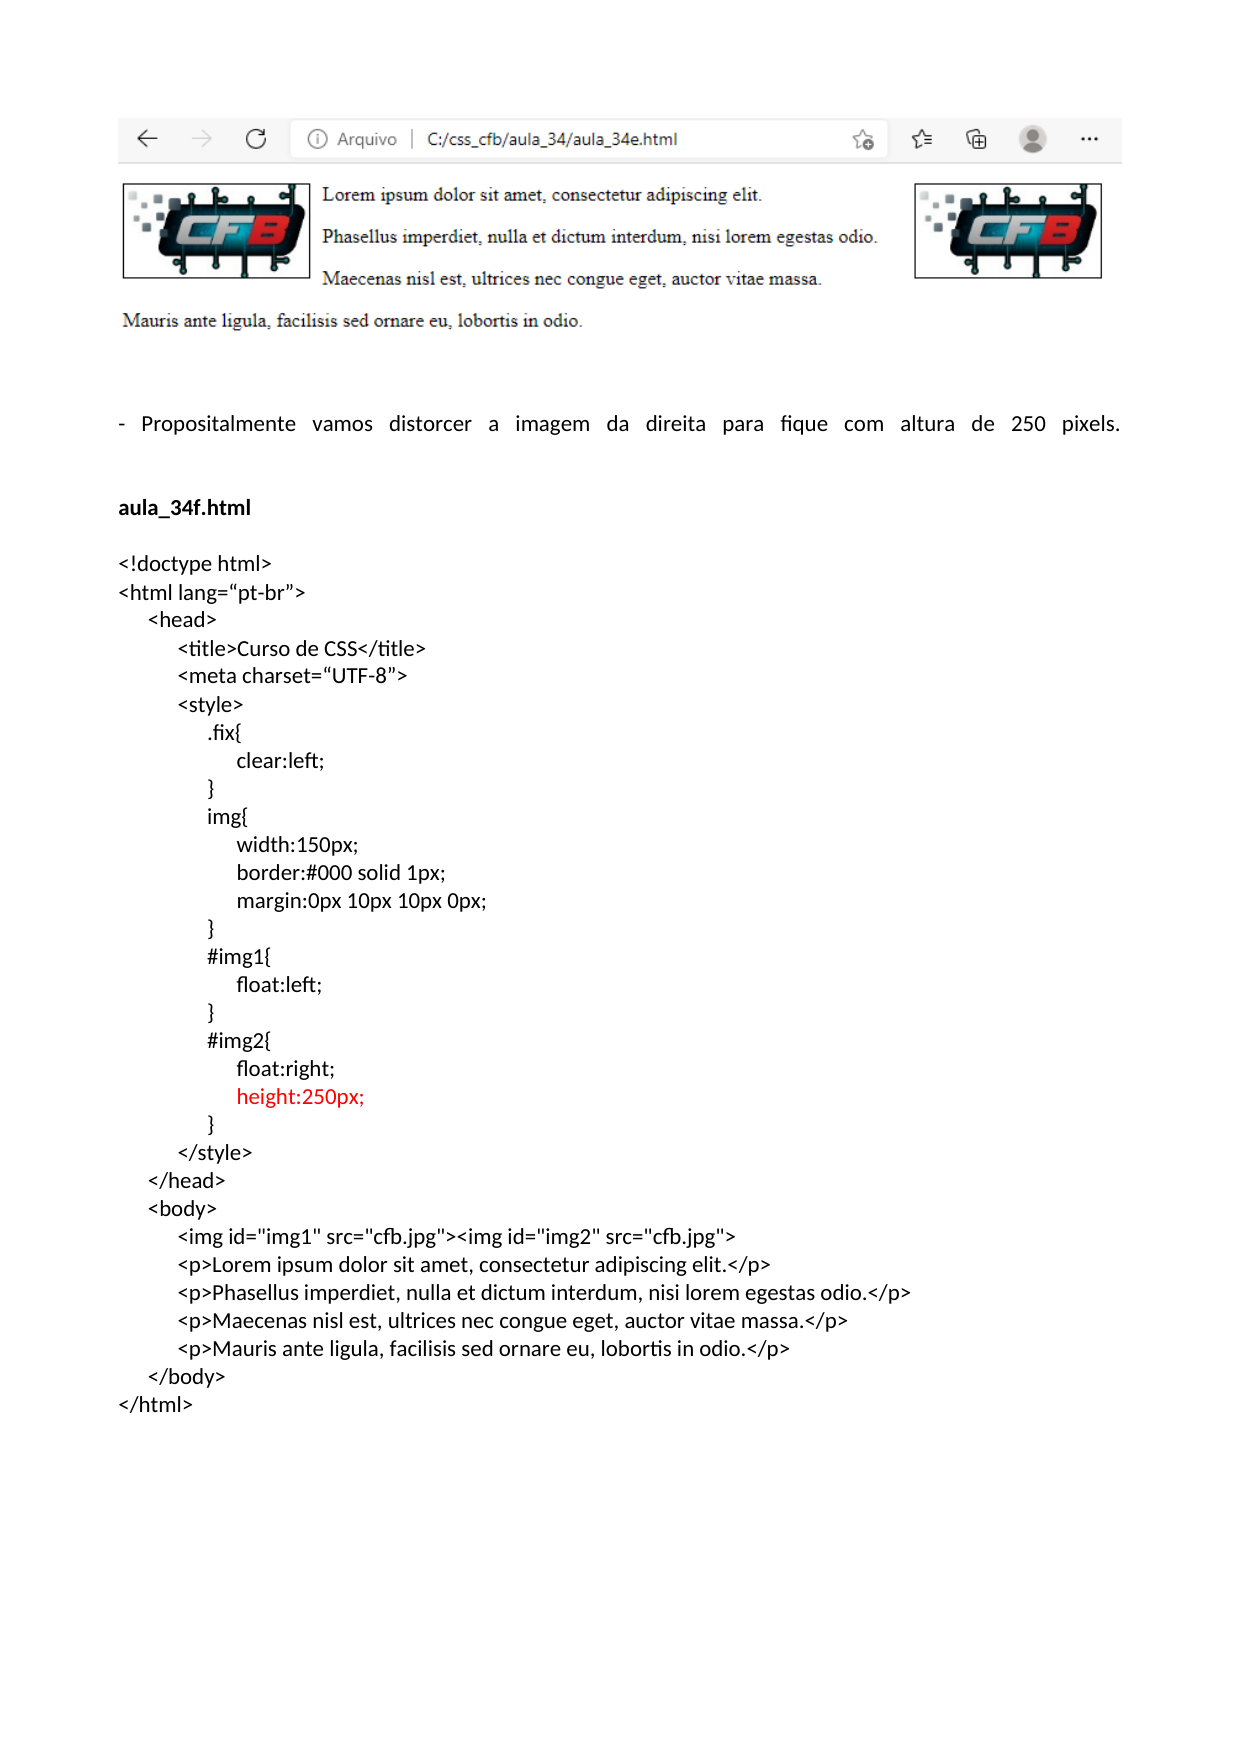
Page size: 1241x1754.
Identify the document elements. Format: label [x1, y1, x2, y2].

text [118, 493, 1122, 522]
picture [118, 118, 1123, 354]
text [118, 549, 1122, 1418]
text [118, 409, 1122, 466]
